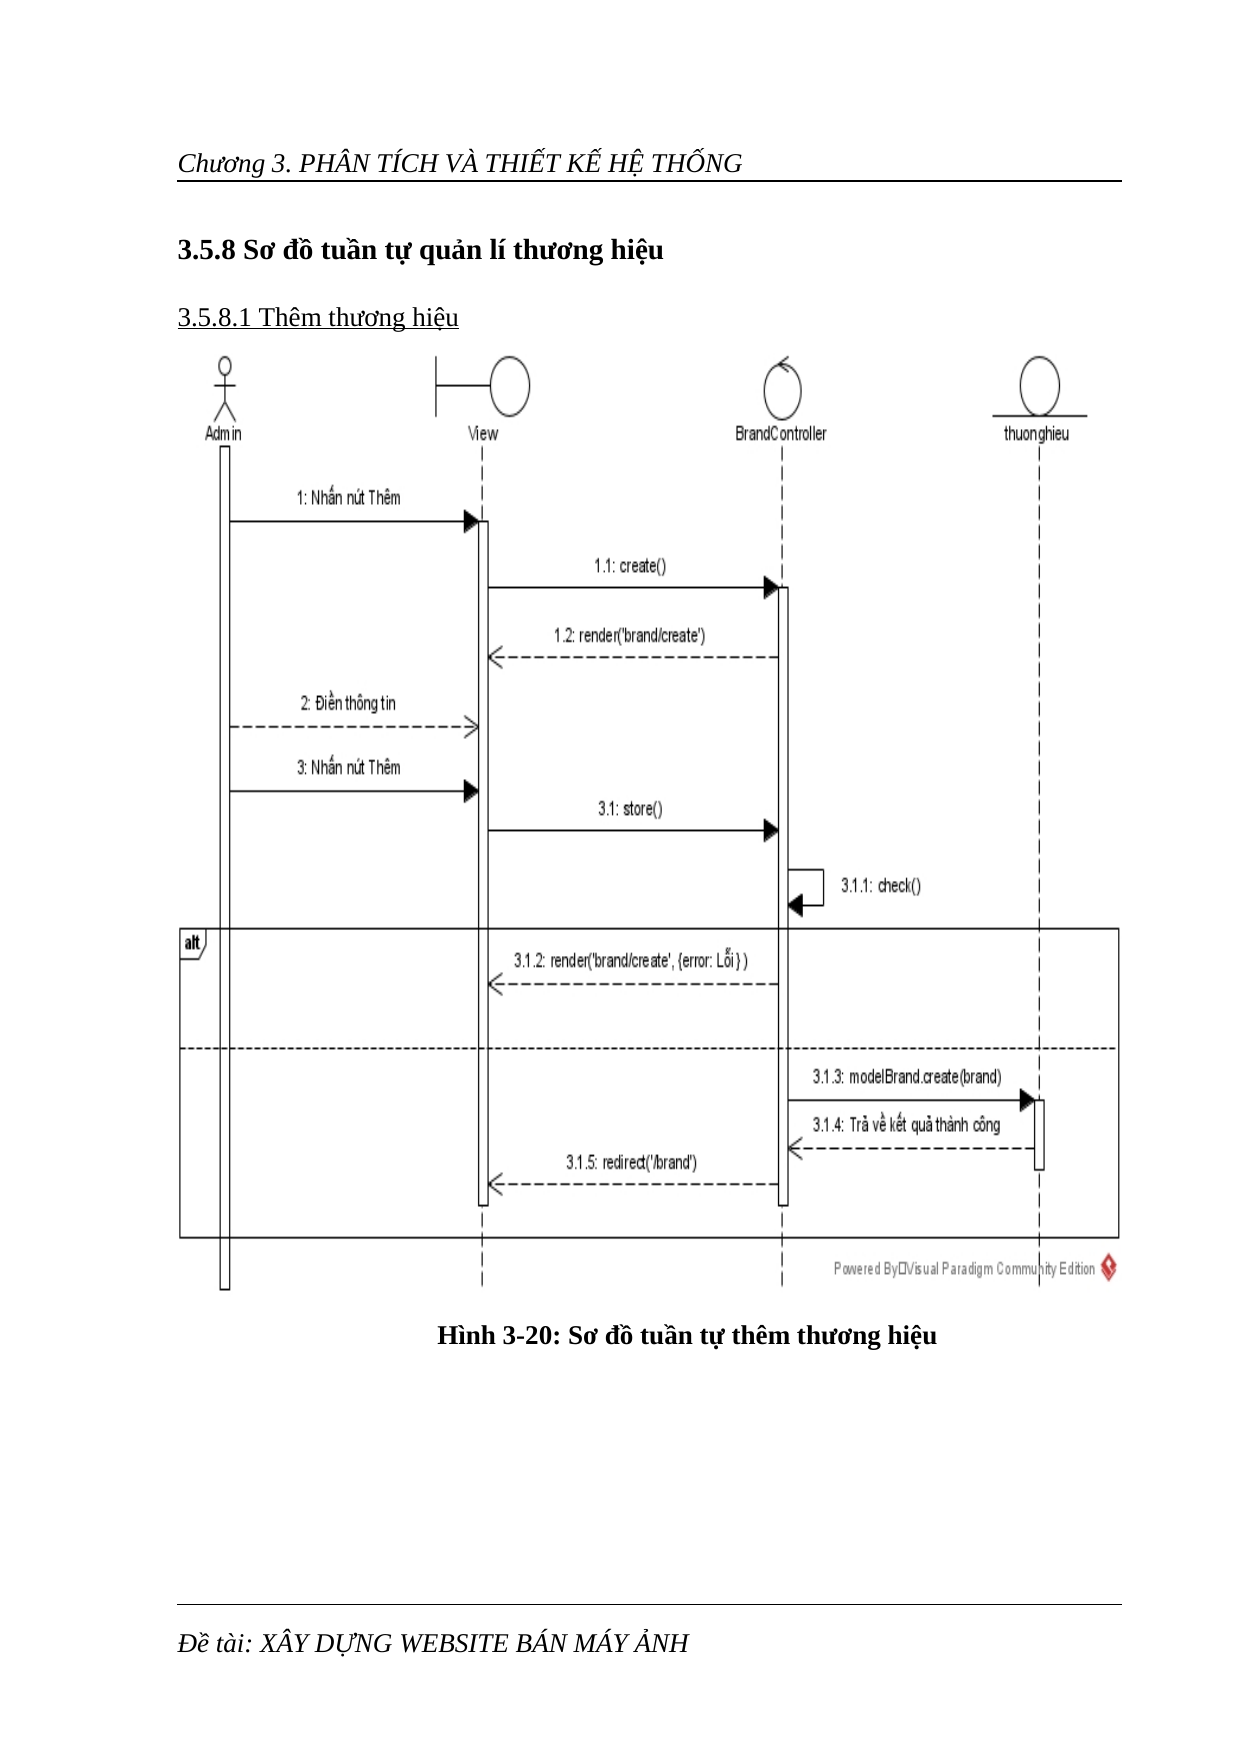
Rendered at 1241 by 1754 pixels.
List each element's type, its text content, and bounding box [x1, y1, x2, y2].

picture [177, 353, 1123, 1298]
text 3.5.8 Sơ đồ tuần tự quản lí thương hiệu [177, 232, 1122, 266]
subtitle 3.5.8.1 Thêm thương hiệu [177, 301, 1122, 332]
text Hình 3-20: Sơ đồ tuần tự thêm thương hiệu [252, 1319, 1122, 1350]
